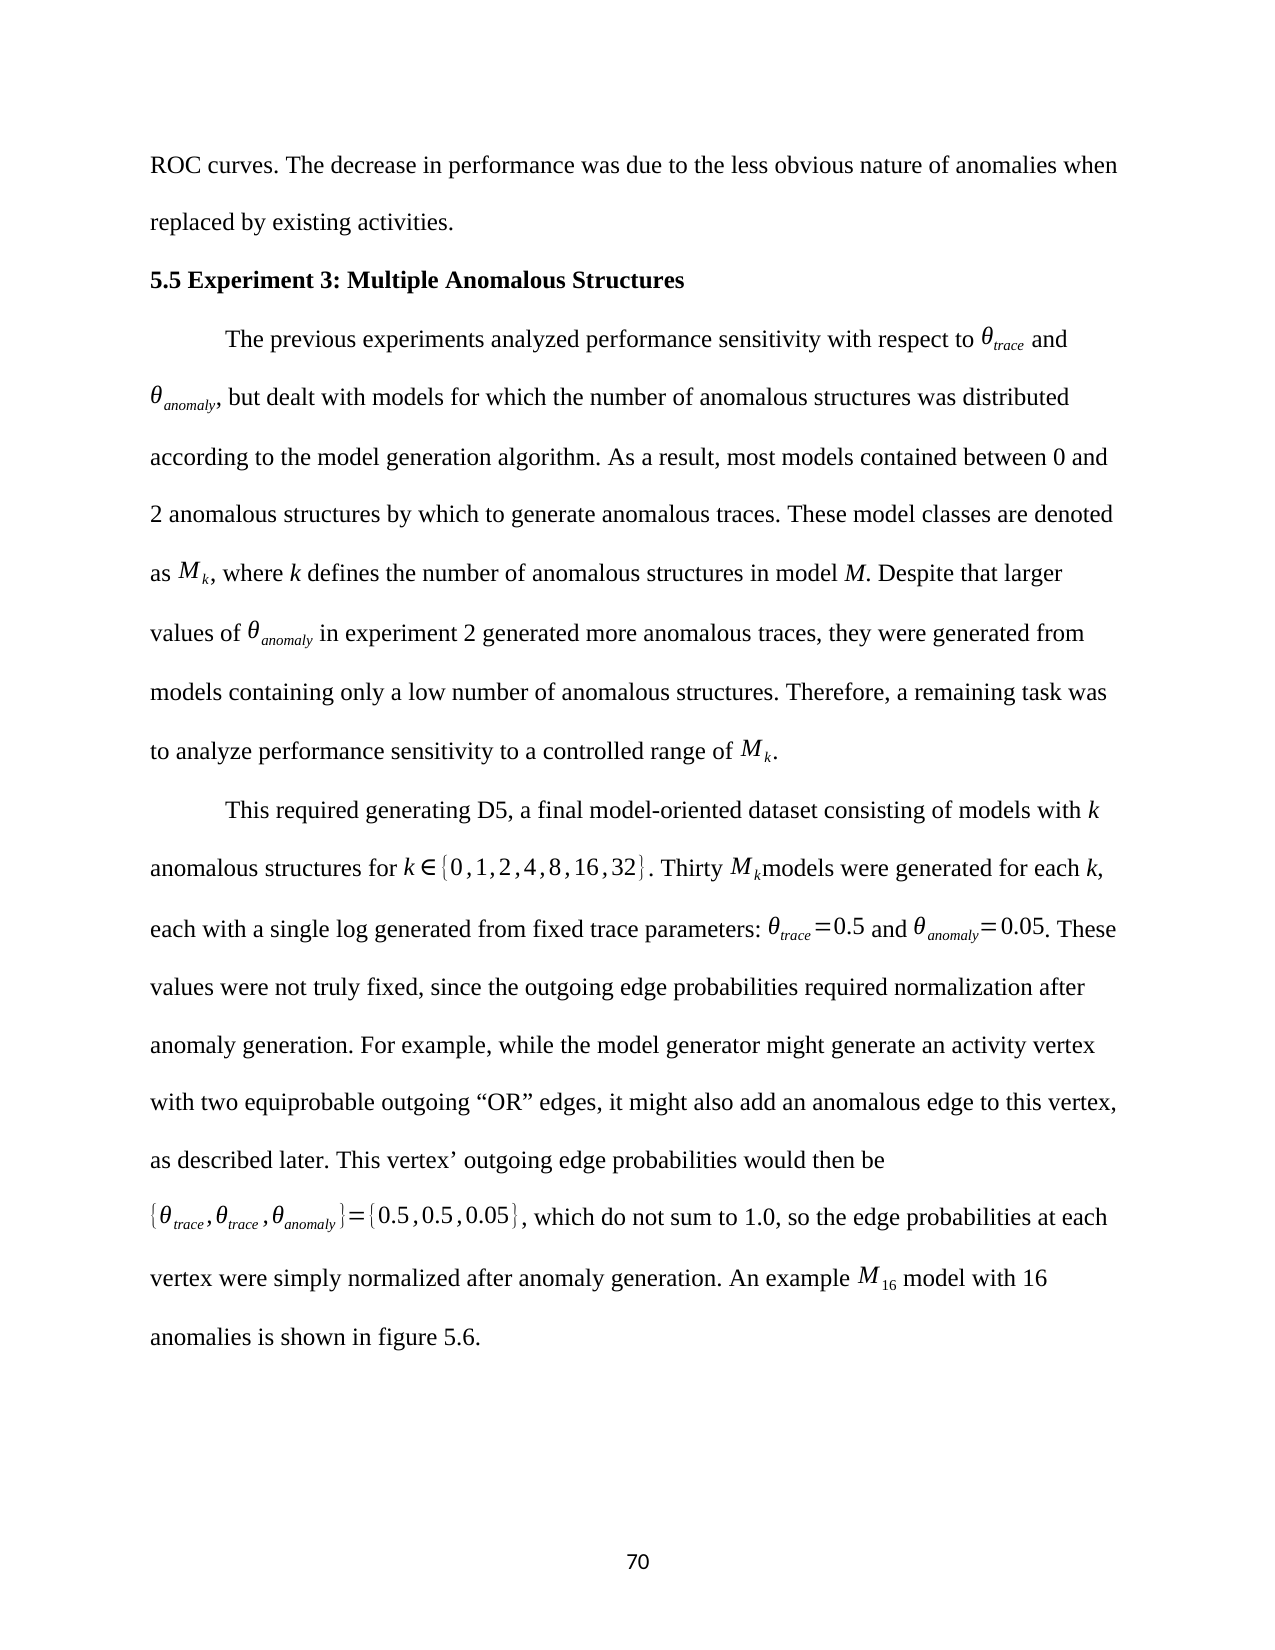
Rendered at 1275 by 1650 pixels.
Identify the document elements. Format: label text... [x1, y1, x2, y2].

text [150, 150, 1125, 236]
text The previous experiments analyzed performance sensitivity with respect to and , but dealt with models for which the number of anomalous structures was distributed according to the model generation algorithm. As a result, most models contained between 0 and 2 anomalous structures by which to generate anomalous traces. These model classes are denoted as , where k defines the number of anomalous structures in model M. Despite that larger values of in experiment 2 generated more anomalous traces, they were generated from models containing only a low number of anomalous structures. Therefore, a remaining task was to analyze performance sensitivity to a controlled range of . [150, 322, 1125, 766]
subtitle 5.5 Experiment 3: Multiple Anomalous Structures [150, 265, 1125, 294]
text This required generating D5, a final model-oriented dataset consisting of models with k anomalous structures for . Thirty models were generated for each k, each with a single log generated from fixed trace parameters: and . These values were not truly fixed, since the outgoing edge probabilities required normalization after anomaly generation. For example, while the model generator might generate an activity vertex with two equiprobable outgoing “OR” edges, it might also add an anomalous edge to this vertex, as described later. This vertex’ outgoing edge probabilities would then be, which do not sum to 1.0, so the edge probabilities at each vertex were simply normalized after anomaly generation. An example model with 16 anomalies is shown in figure 5.6. [150, 795, 1125, 1351]
